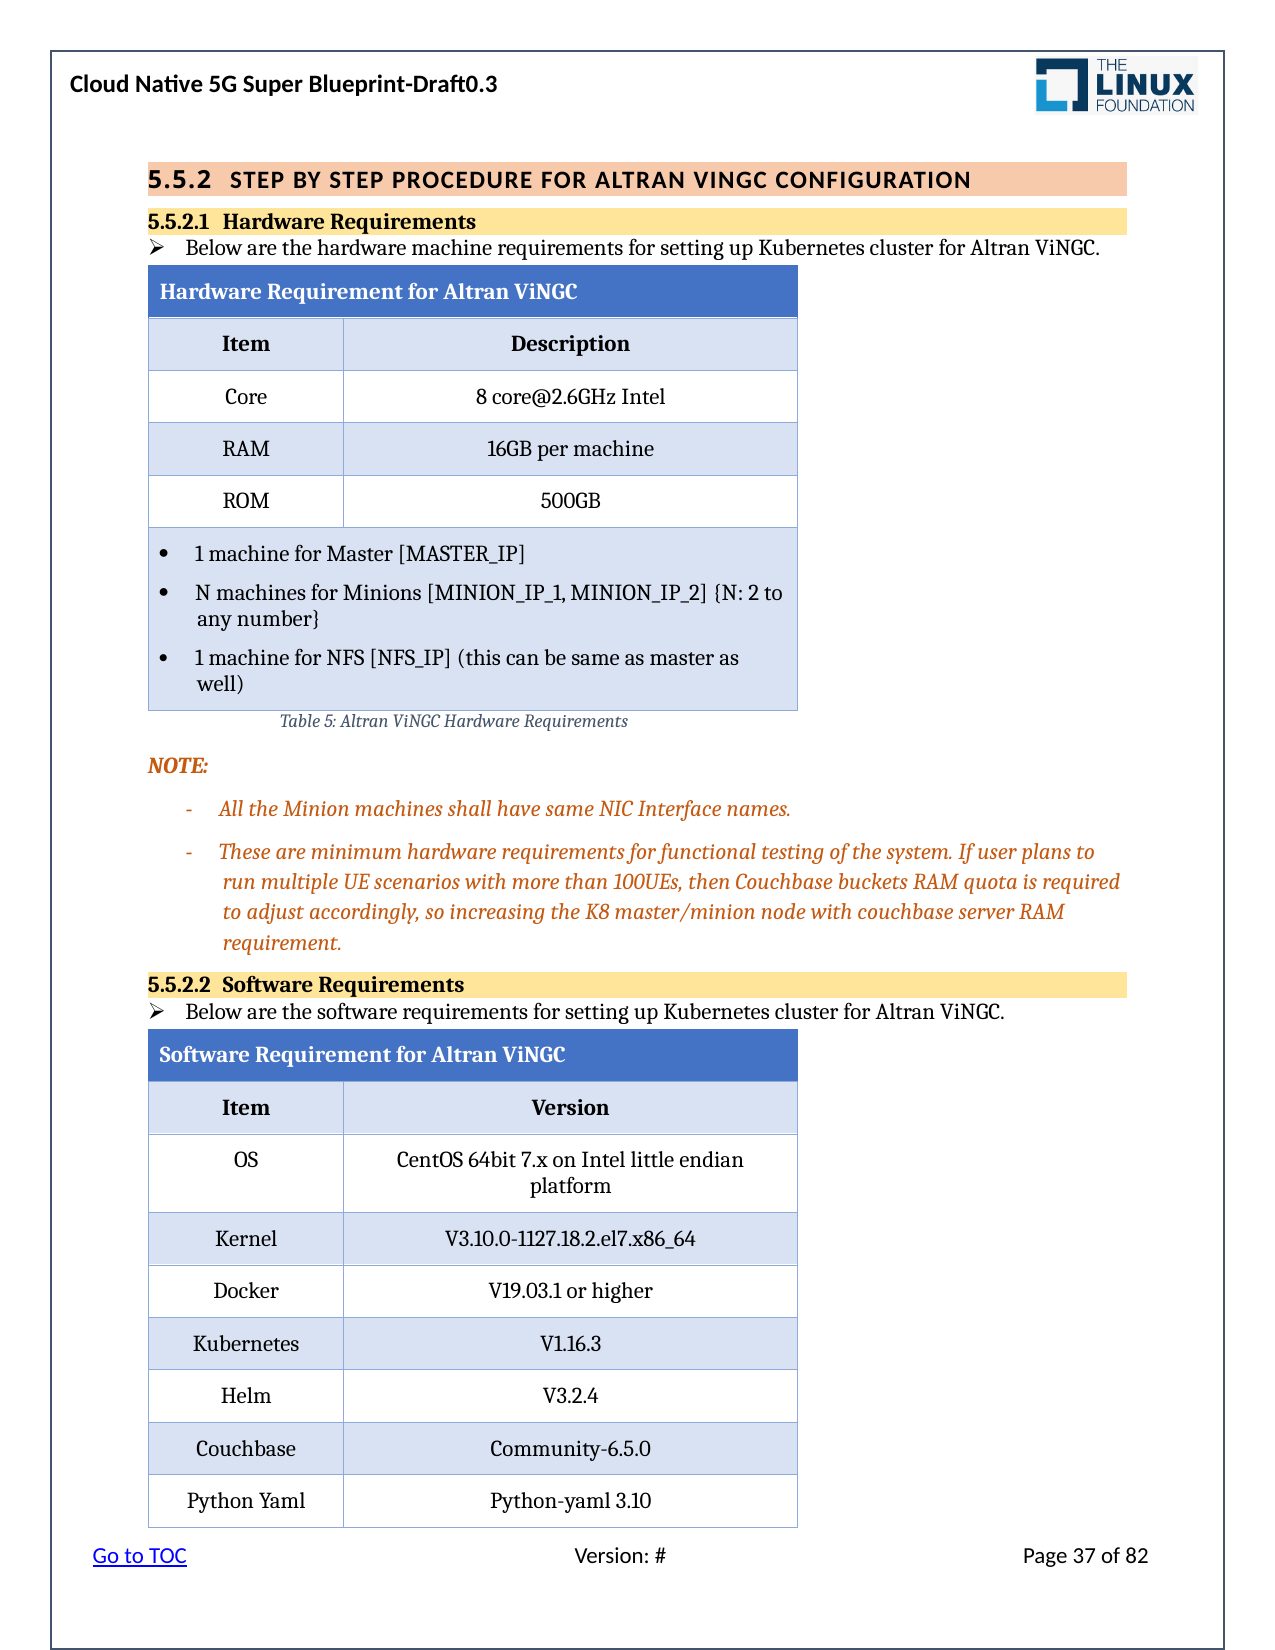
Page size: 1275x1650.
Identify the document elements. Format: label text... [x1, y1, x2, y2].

text Table 5: Altran ViNGC Hardware Requirements [148, 711, 1127, 732]
table_cell 8 core@2.6GHz Intel [344, 371, 797, 422]
table_cell 16GB per machine [344, 423, 797, 475]
table_cell V1.16.3 [344, 1318, 797, 1369]
list Below are the software requirements for setting up Kubernetes cluster for Altran ViNGC. [148, 998, 1127, 1025]
table_cell CentOS 64bit 7.x on Intel little endian platform [344, 1135, 797, 1212]
table_cell Item [149, 319, 343, 370]
table_cell Docker [149, 1266, 343, 1317]
list All the Minion machines shall have same NIC Interface names. [185, 796, 1127, 822]
table_cell 1 machine for Master [MASTER_IP] N machines for Minions [MINION_IP_1, MINION_IP_2] {N: 2 to any number} 1 machine for NFS [NFS_IP] (this can be same as master as well) [149, 528, 797, 710]
table_cell V3.2.4 [344, 1370, 797, 1422]
picture [1034, 56, 1199, 115]
table_header Hardware Requirement for Altran ViNGC [149, 266, 797, 317]
text Software Requirements [148, 972, 1127, 998]
table_cell Helm [149, 1370, 343, 1422]
table_cell Kernel [149, 1213, 343, 1264]
text Hardware Requirements [148, 208, 1127, 235]
table_cell V3.10.0-1127.18.2.el7.x86_64 [344, 1213, 797, 1264]
table_cell Item [149, 1082, 343, 1133]
list These are minimum hardware requirements for functional testing of the system. If user plans to run multiple UE scenarios with more than 100UEs, then Couchbase buckets RAM quota is required to adjust accordingly, so increasing the K8 master/minion node with couchbase server RAM requirement. [185, 839, 1127, 956]
table_cell Python-yaml 3.10 [344, 1475, 797, 1527]
table_cell Version [344, 1082, 797, 1133]
table_cell ROM [149, 476, 343, 527]
table_cell Community-6.5.0 [344, 1423, 797, 1474]
table_cell Core [149, 371, 343, 422]
list Below are the hardware machine requirements for setting up Kubernetes cluster for Altran ViNGC. [148, 235, 1127, 261]
table_cell RAM [149, 423, 343, 475]
table_header Software Requirement for Altran ViNGC [149, 1030, 797, 1081]
table_cell Kubernetes [149, 1318, 343, 1369]
table_cell OS [149, 1135, 343, 1212]
text Step by Step procedure for Altran ViNGC Configuration [148, 162, 1127, 196]
table_cell Description [344, 319, 797, 370]
table_cell Python Yaml Package [149, 1475, 343, 1527]
text NOTE: [148, 753, 1127, 780]
table_cell V19.03.1 or higher [344, 1266, 797, 1317]
table_cell Couchbase [149, 1423, 343, 1474]
table_cell 500GB [344, 476, 797, 527]
